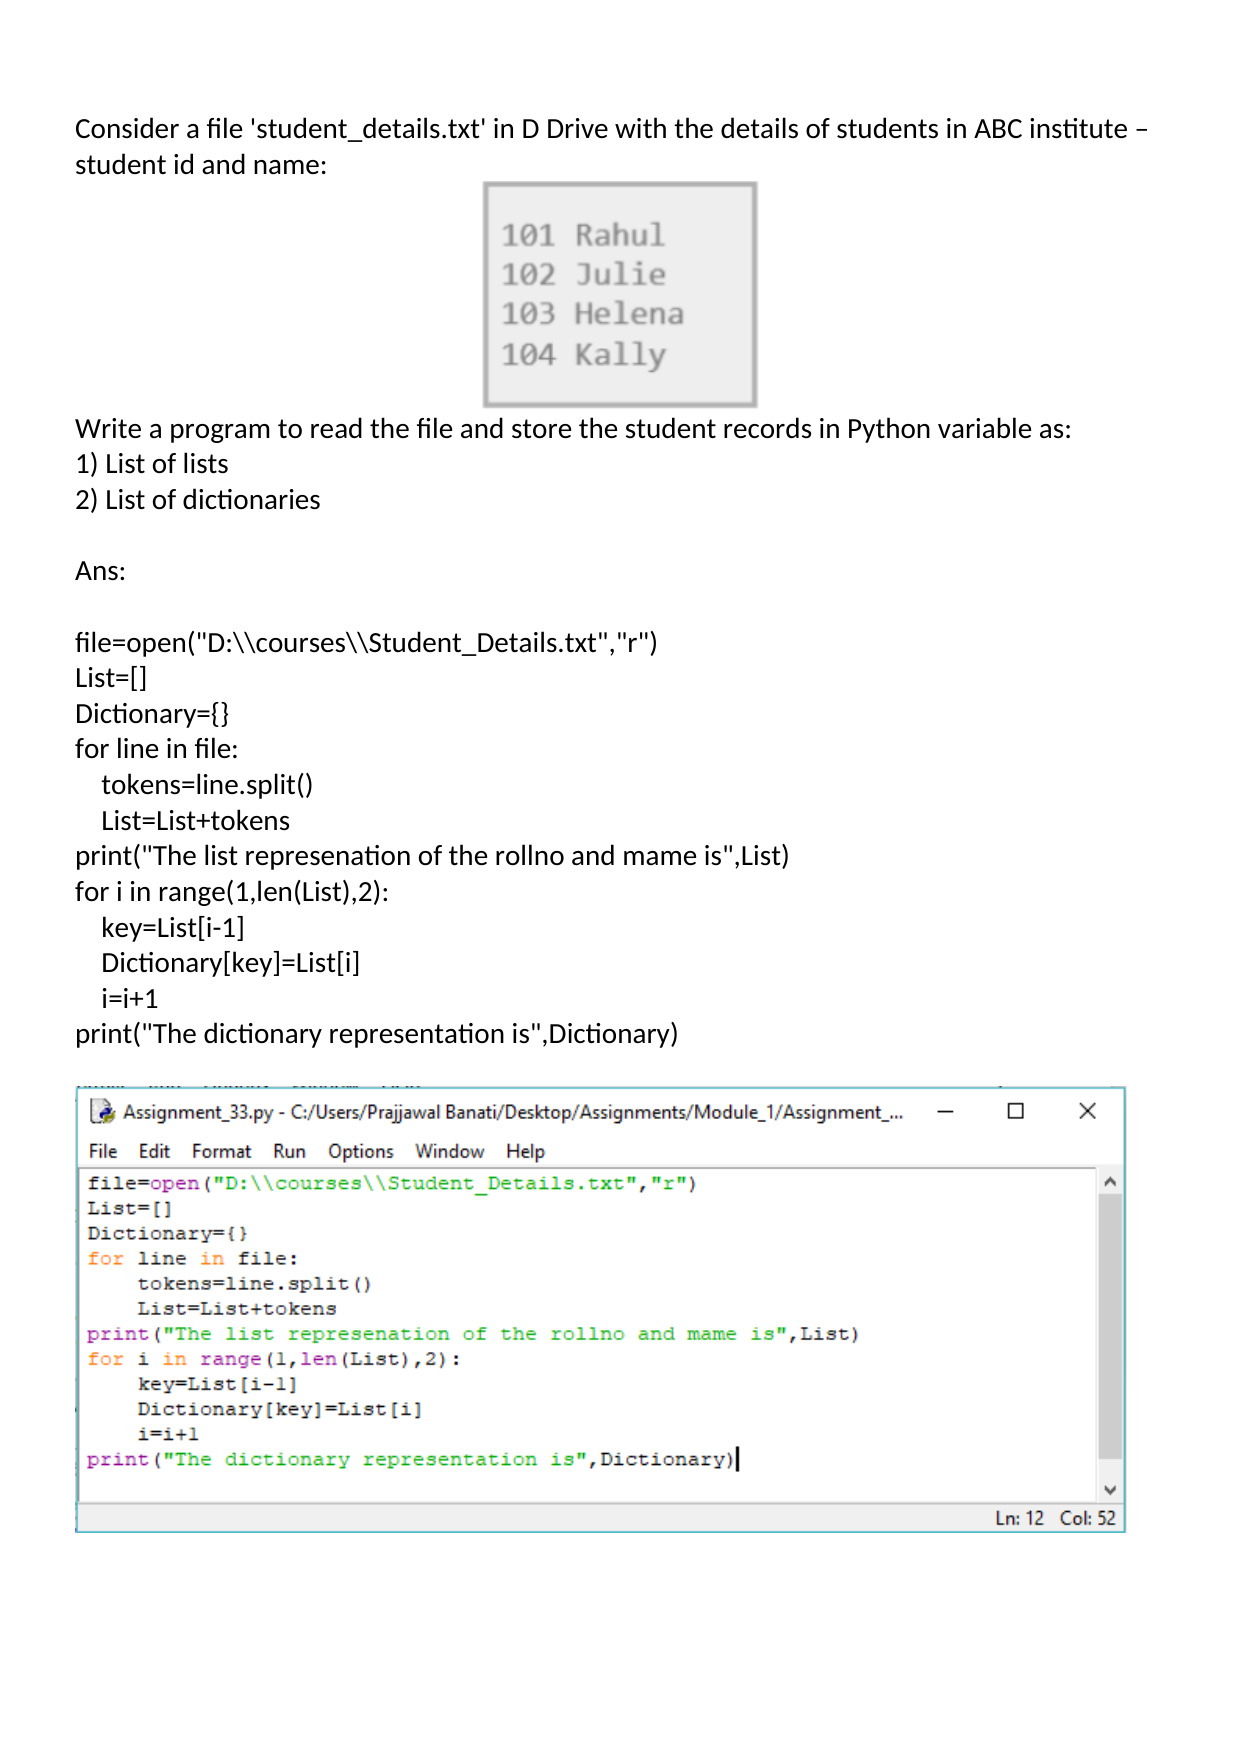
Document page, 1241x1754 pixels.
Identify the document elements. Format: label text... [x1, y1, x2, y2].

text for line in file: [75, 731, 1165, 766]
text Dictionary[key]=List[i] [75, 944, 1165, 980]
picture [481, 181, 760, 410]
text file=open("D:\\courses\\Student_Details.txt","r") [75, 624, 1165, 659]
text Ans: [75, 552, 1165, 588]
text List=[] [75, 659, 1165, 695]
text 1) List of lists [75, 446, 1165, 481]
text for i in range(1,len(List),2): [75, 873, 1165, 909]
text i=i+1 [75, 980, 1165, 1016]
text Consider a ﬁle 'student_details.txt' in D Drive with the details of students in ABC institute – student id and name: [75, 111, 1165, 182]
text print("The dictionary representation is",Dictionary) [75, 1016, 1165, 1051]
text tokens=line.split() [75, 766, 1165, 802]
text Dictionary={} [75, 695, 1165, 731]
picture [75, 1086, 1127, 1533]
text print("The list represenation of the rollno and mame is",List) [75, 837, 1165, 873]
text 2) List of dictionaries [75, 481, 1165, 517]
text List=List+tokens [75, 802, 1165, 837]
text Write a program to read the ﬁle and store the student records in Python variable as: [75, 410, 1165, 446]
text key=List[i-1] [75, 909, 1165, 944]
